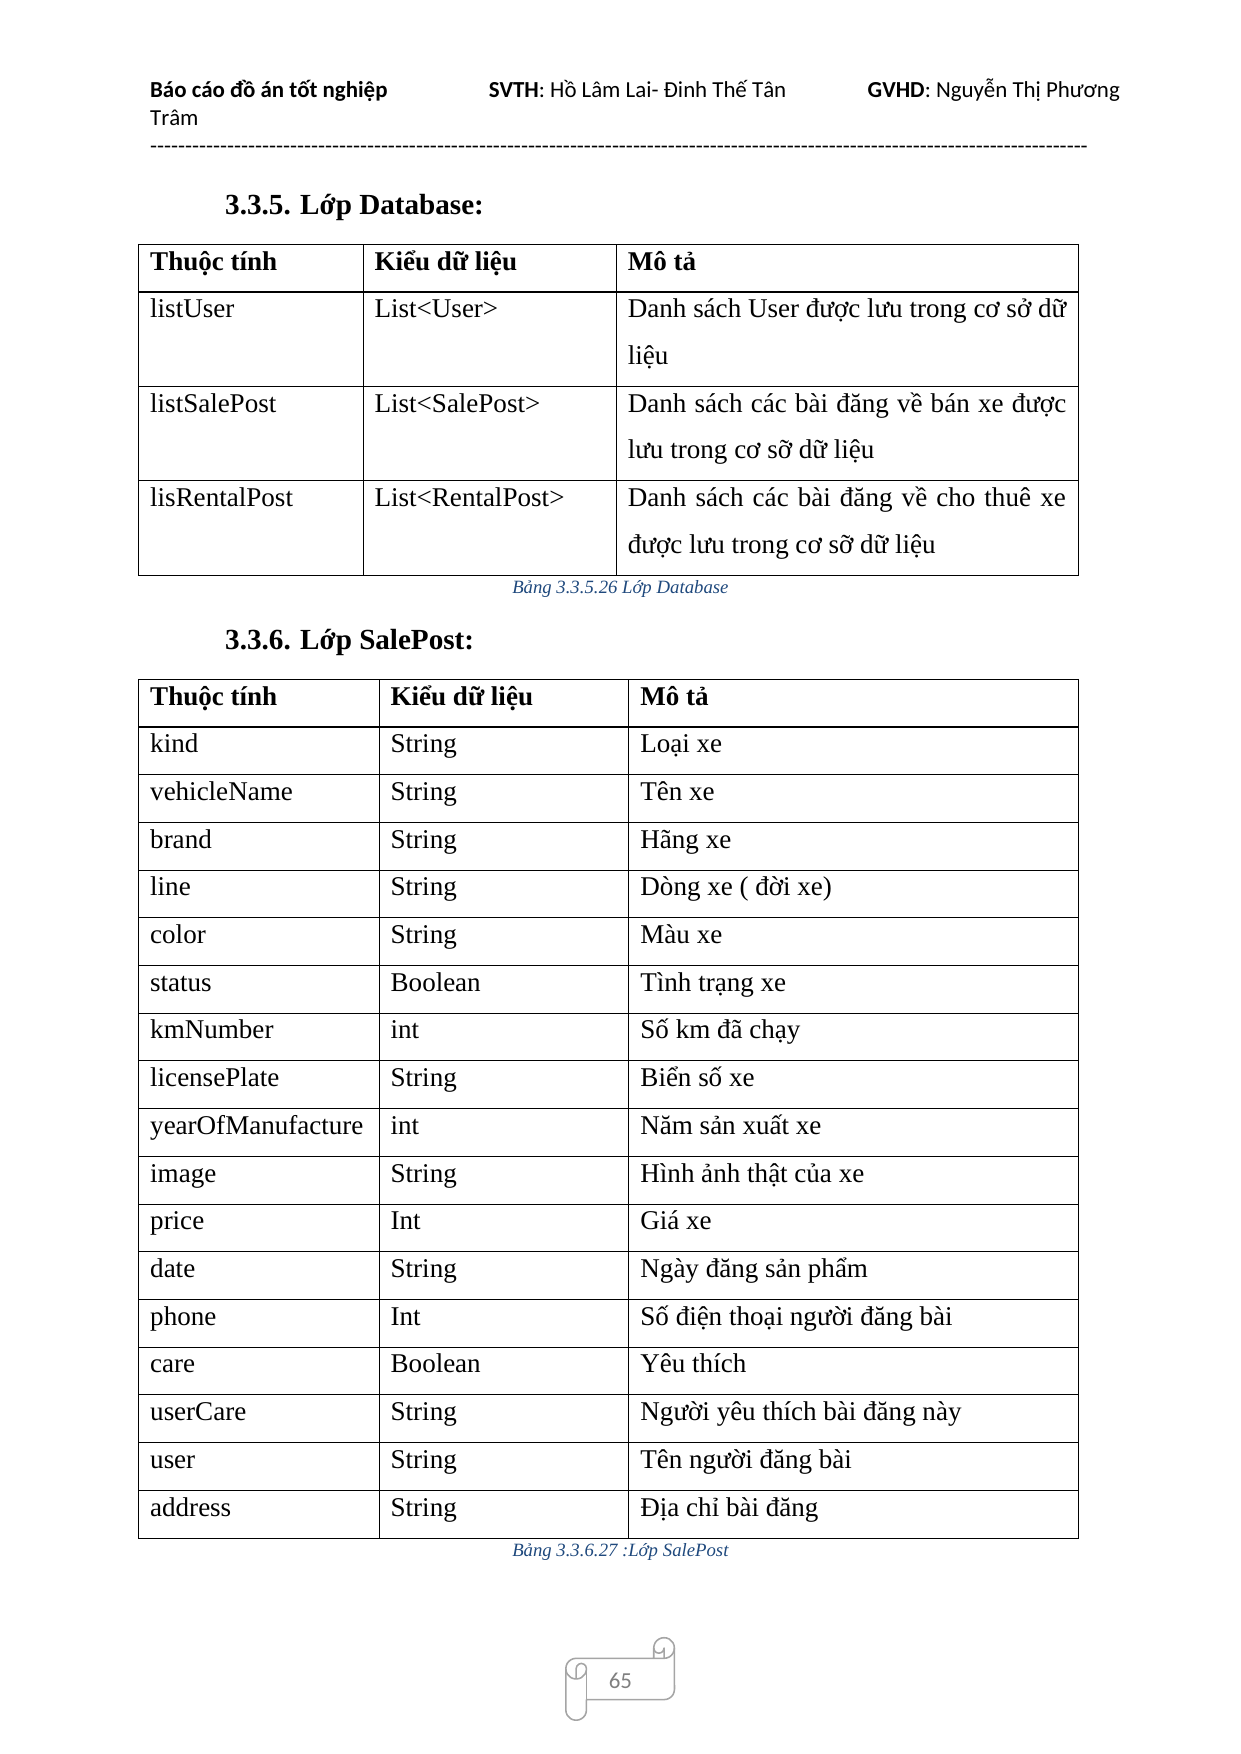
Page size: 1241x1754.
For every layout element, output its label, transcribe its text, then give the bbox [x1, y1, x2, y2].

table_cell Dòng xe ( đời xe) [629, 871, 1078, 917]
table_cell licensePlate [139, 1061, 379, 1108]
table_cell Danh sách User được lưu trong cơ sở dữ liệu [617, 293, 1078, 386]
table_cell status [139, 966, 379, 1013]
table_cell Danh sách các bài đăng về bán xe được lưu trong cơ sỡ dữ liệu [617, 387, 1078, 480]
table_cell line [139, 871, 379, 917]
table_cell List<RentalPost> [364, 481, 616, 574]
subtitle Lớp SalePost: [225, 622, 1090, 656]
table_cell List<SalePost> [364, 387, 616, 480]
table_cell brand [139, 823, 379, 869]
table_cell lisRentalPost [139, 481, 363, 574]
table_cell user [139, 1443, 379, 1490]
table_cell Tên người đăng bài [629, 1443, 1078, 1490]
table_cell Hình ảnh thật của xe [629, 1157, 1078, 1203]
table_cell Màu xe [629, 918, 1078, 965]
table_cell String [380, 775, 628, 822]
table_cell Hãng xe [629, 823, 1078, 869]
table_cell Biển số xe [629, 1061, 1078, 1108]
table_cell listUser [139, 293, 363, 386]
table_cell price [139, 1205, 379, 1251]
table_cell Danh sách các bài đăng về cho thuê xe được lưu trong cơ sỡ dữ liệu [617, 481, 1078, 574]
table_cell date [139, 1252, 379, 1299]
table_cell vehicleName [139, 775, 379, 822]
table_cell Giá xe [629, 1205, 1078, 1251]
table_cell Số km đã chạy [629, 1014, 1078, 1060]
table_cell color [139, 918, 379, 965]
table_cell Năm sản xuất xe [629, 1109, 1078, 1156]
table_cell address [139, 1491, 379, 1537]
table_cell Int [380, 1300, 628, 1347]
table_cell Loại xe [629, 728, 1078, 774]
table_cell care [139, 1348, 379, 1394]
table_cell String [380, 823, 628, 869]
table_cell kind [139, 728, 379, 774]
table_cell kmNumber [139, 1014, 379, 1060]
table_header Mô tả [629, 680, 1078, 726]
table_cell Yêu thích [629, 1348, 1078, 1394]
table_cell Địa chỉ bài đăng [629, 1491, 1078, 1537]
table_cell Tình trạng xe [629, 966, 1078, 1013]
table_header Thuộc tính [139, 245, 363, 291]
table_header Mô tả [617, 245, 1078, 291]
table_cell String [380, 918, 628, 965]
table_cell image [139, 1157, 379, 1203]
table_cell phone [139, 1300, 379, 1347]
table_header Kiểu dữ liệu [364, 245, 616, 291]
table_cell Người yêu thích bài đăng này [629, 1395, 1078, 1442]
subtitle Lớp Database: [225, 187, 1090, 221]
table_cell List<User> [364, 293, 616, 386]
table_cell Int [380, 1205, 628, 1251]
table_cell Boolean [380, 966, 628, 1013]
table_cell String [380, 1395, 628, 1442]
table_cell String [380, 871, 628, 917]
table_cell int [380, 1014, 628, 1060]
table_cell String [380, 1491, 628, 1537]
table_cell Ngày đăng sản phẩm [629, 1252, 1078, 1299]
table_cell userCare [139, 1395, 379, 1442]
table_cell String [380, 1157, 628, 1203]
table_cell int [380, 1109, 628, 1156]
table_cell listSalePost [139, 387, 363, 480]
table_cell yearOfManufacture [139, 1109, 379, 1156]
table_cell String [380, 1061, 628, 1108]
table_cell Tên xe [629, 775, 1078, 822]
table_header Kiểu dữ liệu [380, 680, 628, 726]
table_cell Boolean [380, 1348, 628, 1394]
table_cell String [380, 1252, 628, 1299]
table_cell String [380, 728, 628, 774]
table_header Thuộc tính [139, 680, 379, 726]
table_cell Số điện thoại người đăng bài [629, 1300, 1078, 1347]
table_cell String [380, 1443, 628, 1490]
